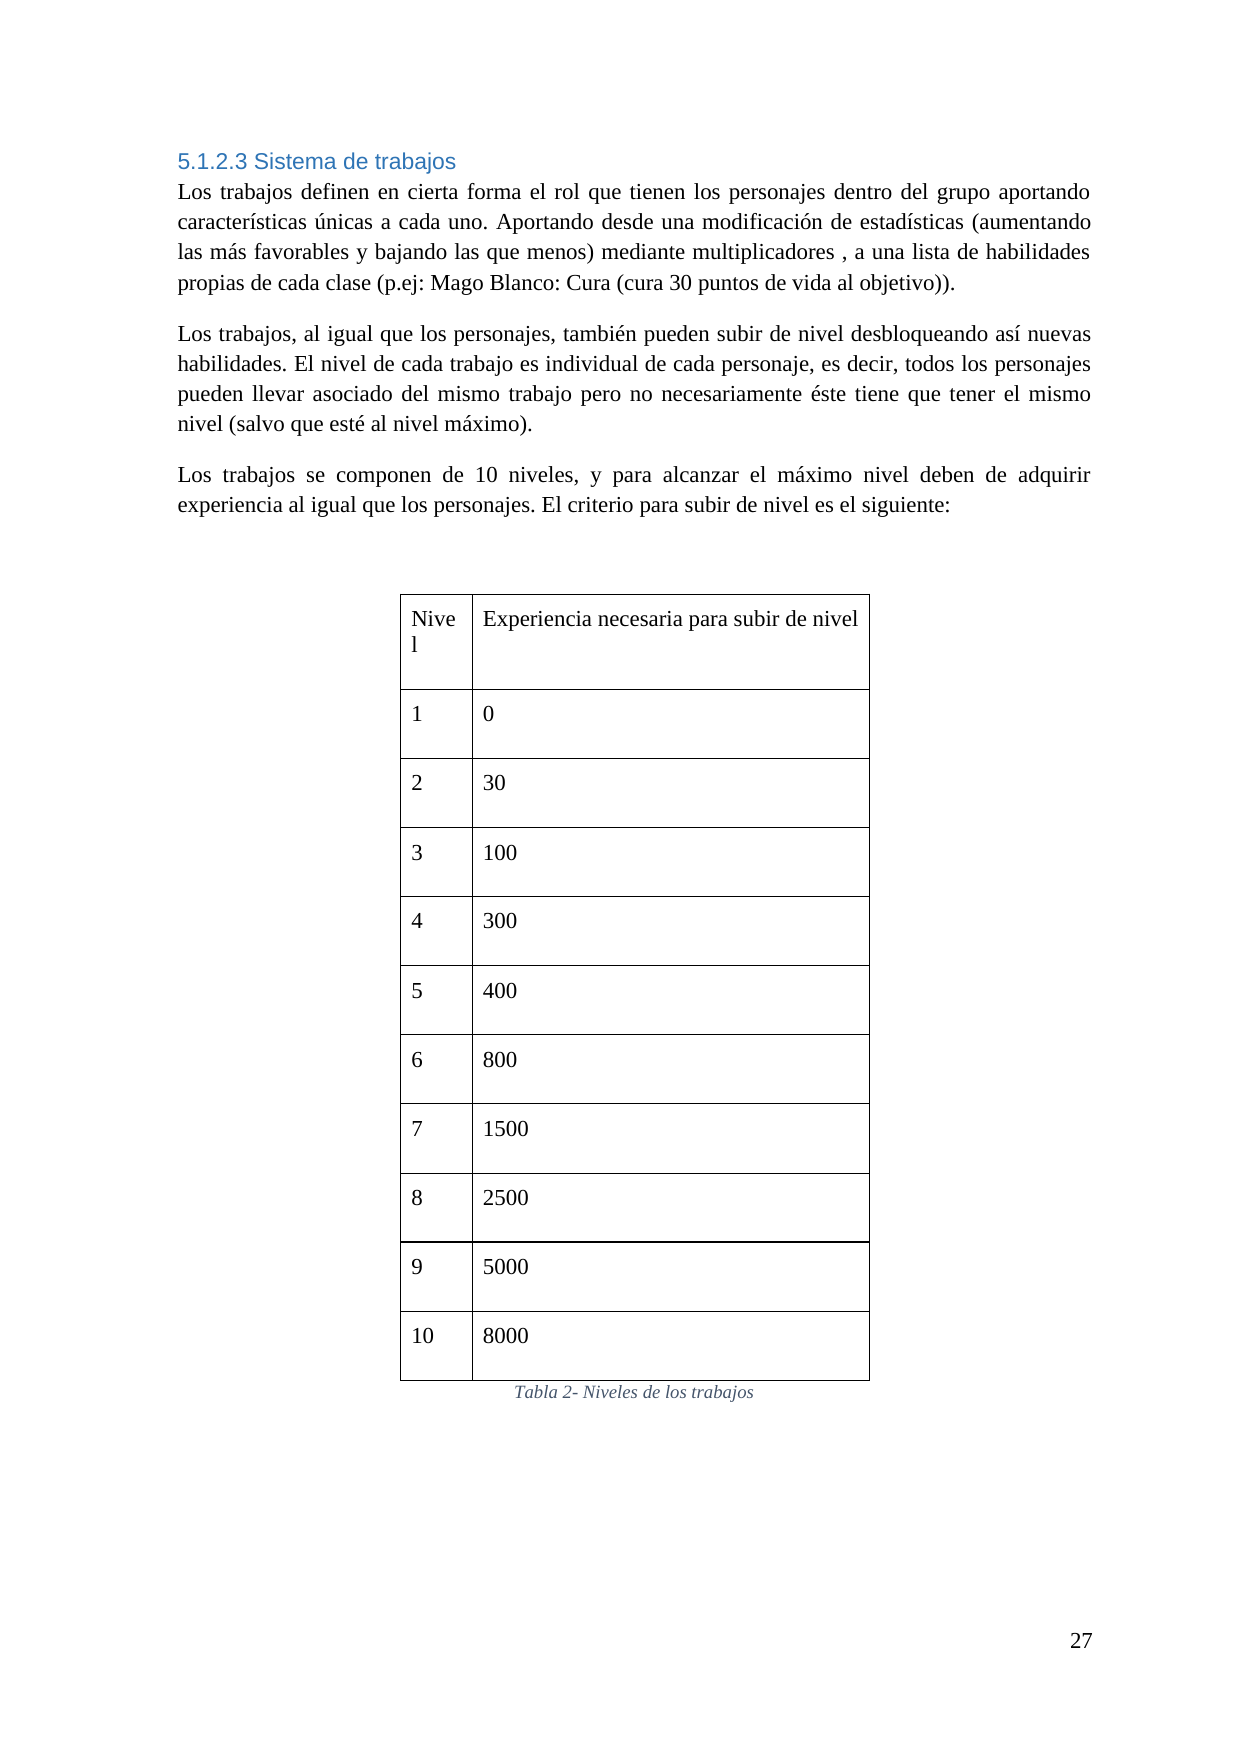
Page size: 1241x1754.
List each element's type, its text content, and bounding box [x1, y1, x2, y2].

table_cell 800 [473, 1035, 869, 1103]
table_cell 100 [473, 828, 869, 896]
table_cell 4 [401, 897, 472, 965]
text Los trabajos definen en cierta forma el rol que tienen los personajes dentro del grupo aportando características únicas a cada uno. Aportando desde una modificación de estadísticas (aumentando las más favorables y bajando las que menos) mediante multiplicadores , a una lista de habilidades propias de cada clase (p.ej: Mago Blanco: Cura (cura 30 puntos de vida al objetivo)). [177, 178, 1092, 295]
table_cell 2 [401, 759, 472, 827]
table_cell 30 [473, 759, 869, 827]
text Tabla 2- Niveles de los trabajos [177, 1381, 1092, 1402]
table_cell 3 [401, 828, 472, 896]
table_cell 300 [473, 897, 869, 965]
table_header Nivel [401, 595, 472, 689]
table_cell 9 [401, 1243, 472, 1311]
text Los trabajos, al igual que los personajes, también pueden subir de nivel desbloqueando así nuevas habilidades. El nivel de cada trabajo es individual de cada personaje, es decir, todos los personajes pueden llevar asociado del mismo trabajo pero no necesariamente éste tiene que tener el mismo nivel (salvo que esté al nivel máximo). [177, 319, 1092, 437]
table_cell 2500 [473, 1174, 869, 1241]
subtitle 5.1.2.3 Sistema de trabajos [177, 148, 1092, 174]
table_cell 5 [401, 966, 472, 1034]
table_cell 10 [401, 1312, 472, 1379]
table_cell 5000 [473, 1243, 869, 1311]
table_header Experiencia necesaria para subir de nivel [473, 595, 869, 689]
table_cell 6 [401, 1035, 472, 1103]
table_cell 1500 [473, 1104, 869, 1172]
table_cell 0 [473, 690, 869, 758]
text Los trabajos se componen de 10 niveles, y para alcanzar el máximo nivel deben de adquirir experiencia al igual que los personajes. El criterio para subir de nivel es el siguiente: [177, 461, 1092, 518]
table_cell 1 [401, 690, 472, 758]
table_cell 8000 [473, 1312, 869, 1379]
table_cell 8 [401, 1174, 472, 1241]
table_cell 7 [401, 1104, 472, 1172]
table_cell 400 [473, 966, 869, 1034]
